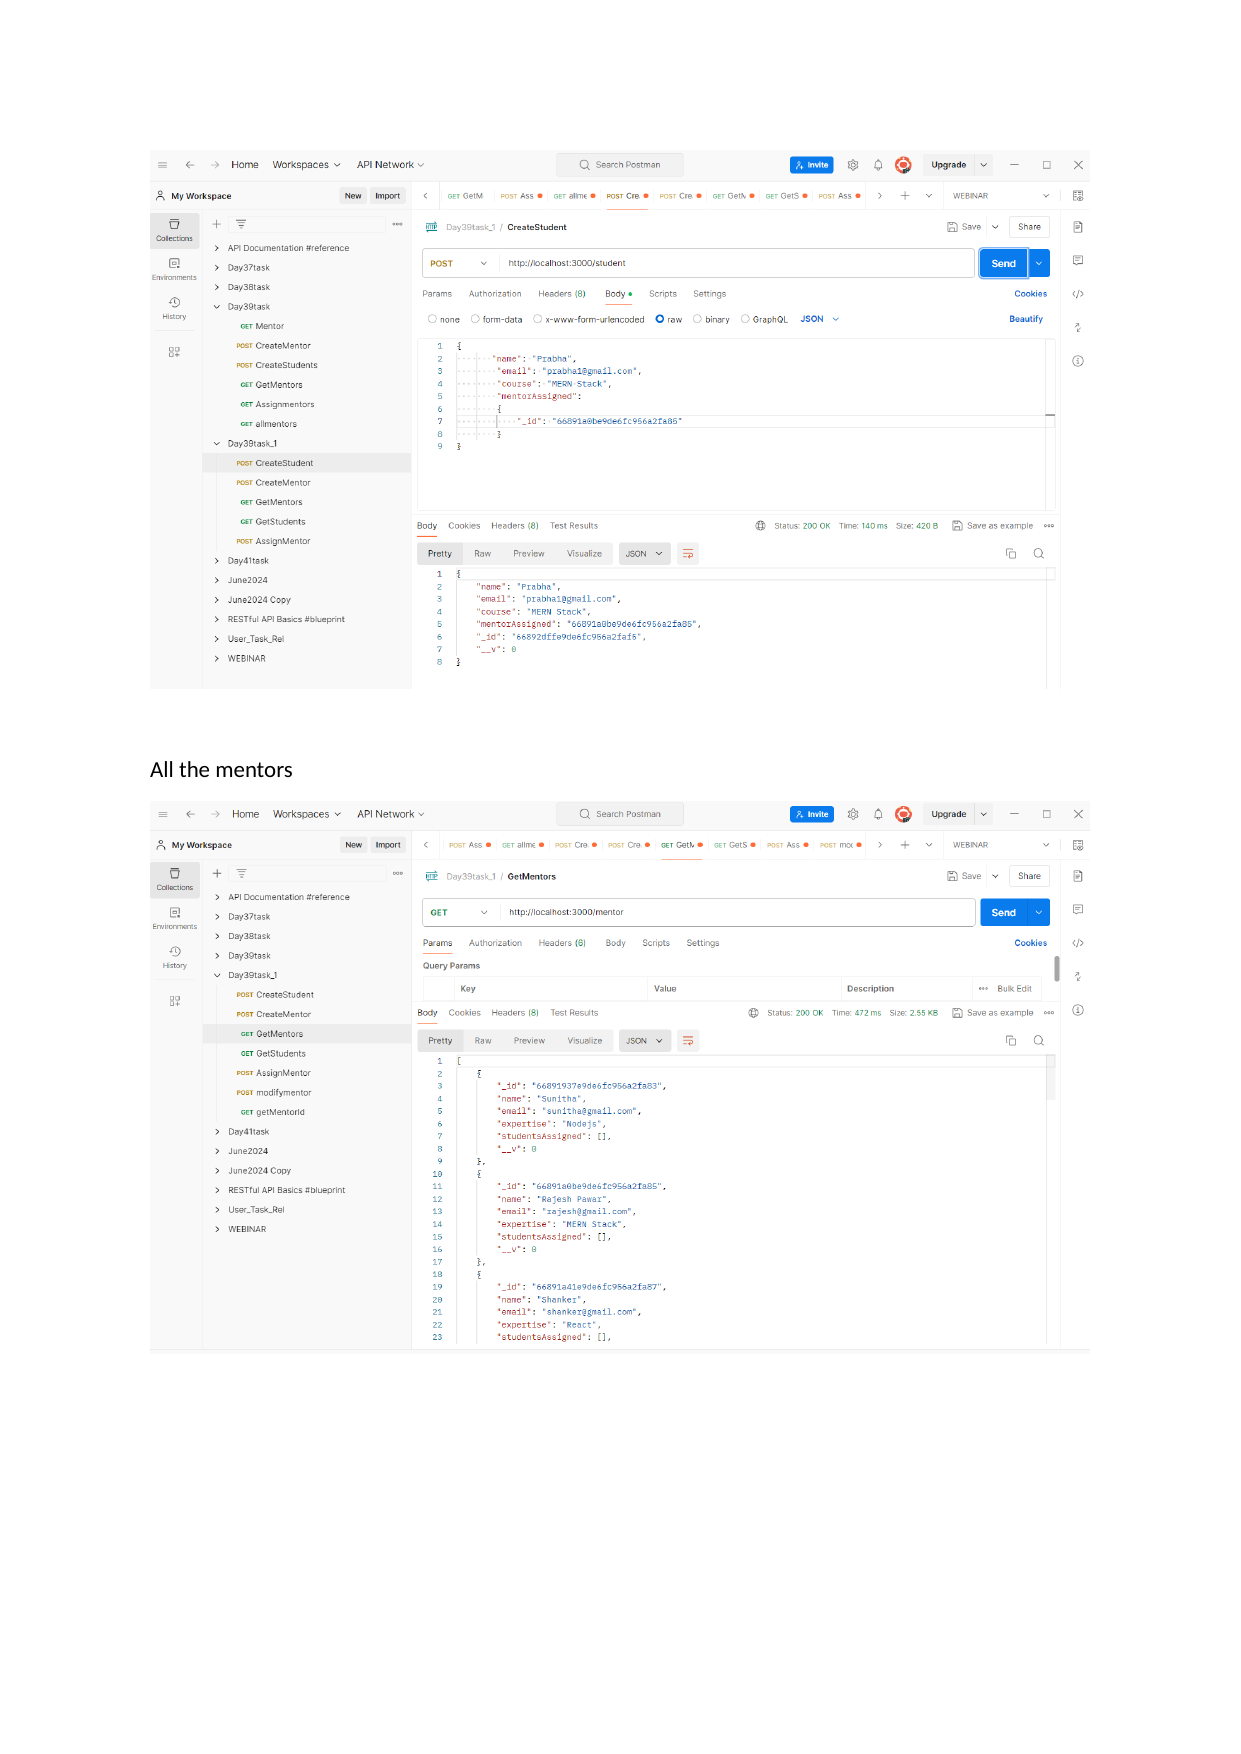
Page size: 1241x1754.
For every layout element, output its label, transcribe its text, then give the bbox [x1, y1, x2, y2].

picture [150, 801, 1091, 1354]
text All the mentors [150, 755, 1090, 783]
picture [150, 150, 1091, 689]
